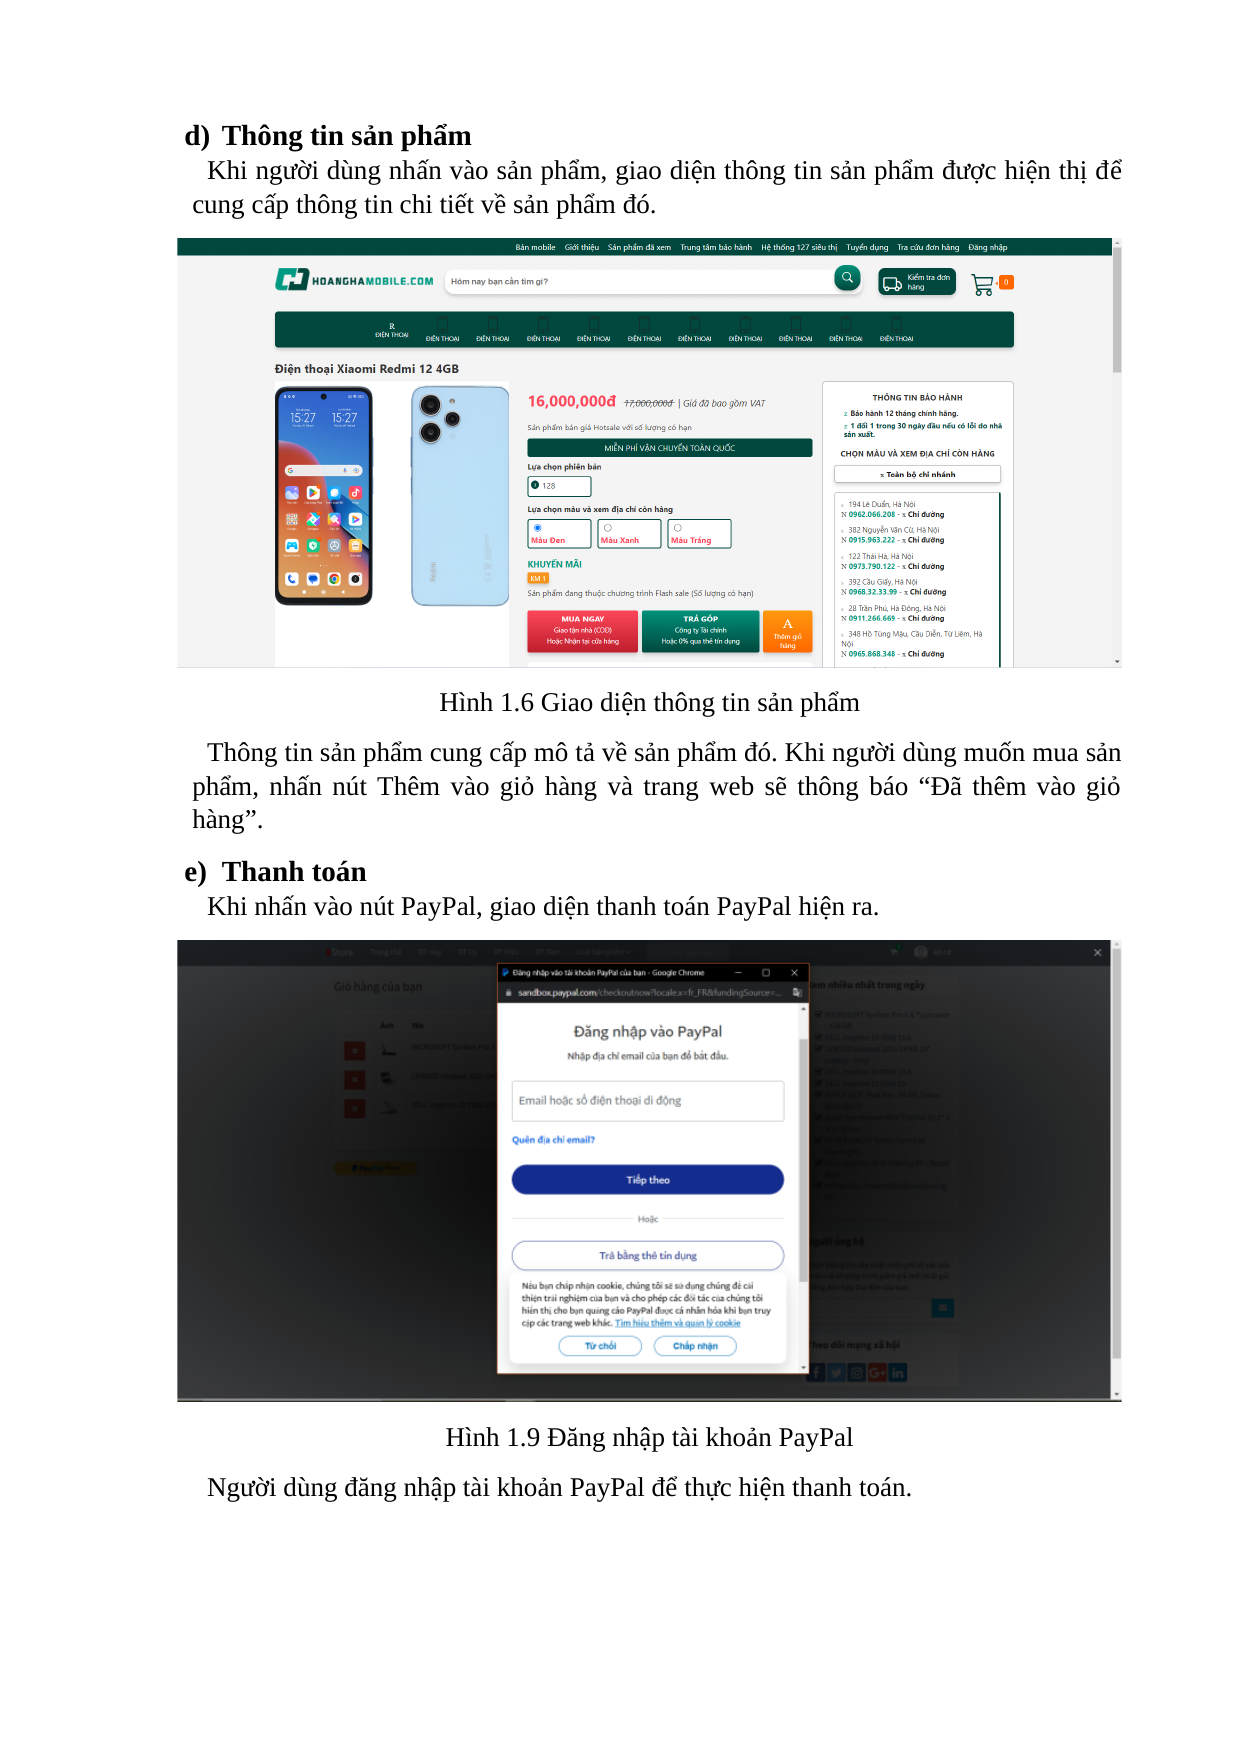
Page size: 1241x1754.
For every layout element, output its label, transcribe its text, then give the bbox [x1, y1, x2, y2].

subtitle Thông tin sản phẩm [184, 118, 1122, 152]
text Thông tin sản phẩm cung cấp mô tả về sản phẩm đó. Khi người dùng muốn mua sản phẩm, nhấn nút Thêm vào giỏ hàng và trang web sẽ thông báo “Đã thêm vào giỏ hàng”. [192, 736, 1122, 835]
picture [177, 940, 1122, 1402]
text Khi người dùng nhấn vào sản phẩm, giao diện thông tin sản phẩm được hiện thị để cung cấp thông tin chi tiết về sản phẩm đó. [192, 154, 1122, 219]
picture [177, 238, 1122, 668]
text Hình 1.9 Đăng nhập tài khoản PayPal [177, 1421, 1122, 1452]
text Hình 1.6 Giao diện thông tin sản phẩm [177, 686, 1122, 717]
subtitle Thanh toán [184, 854, 1122, 887]
text Người dùng đăng nhập tài khoản PayPal để thực hiện thanh toán. [192, 1471, 1122, 1502]
text Khi nhấn vào nút PayPal, giao diện thanh toán PayPal hiện ra. [192, 890, 1122, 921]
